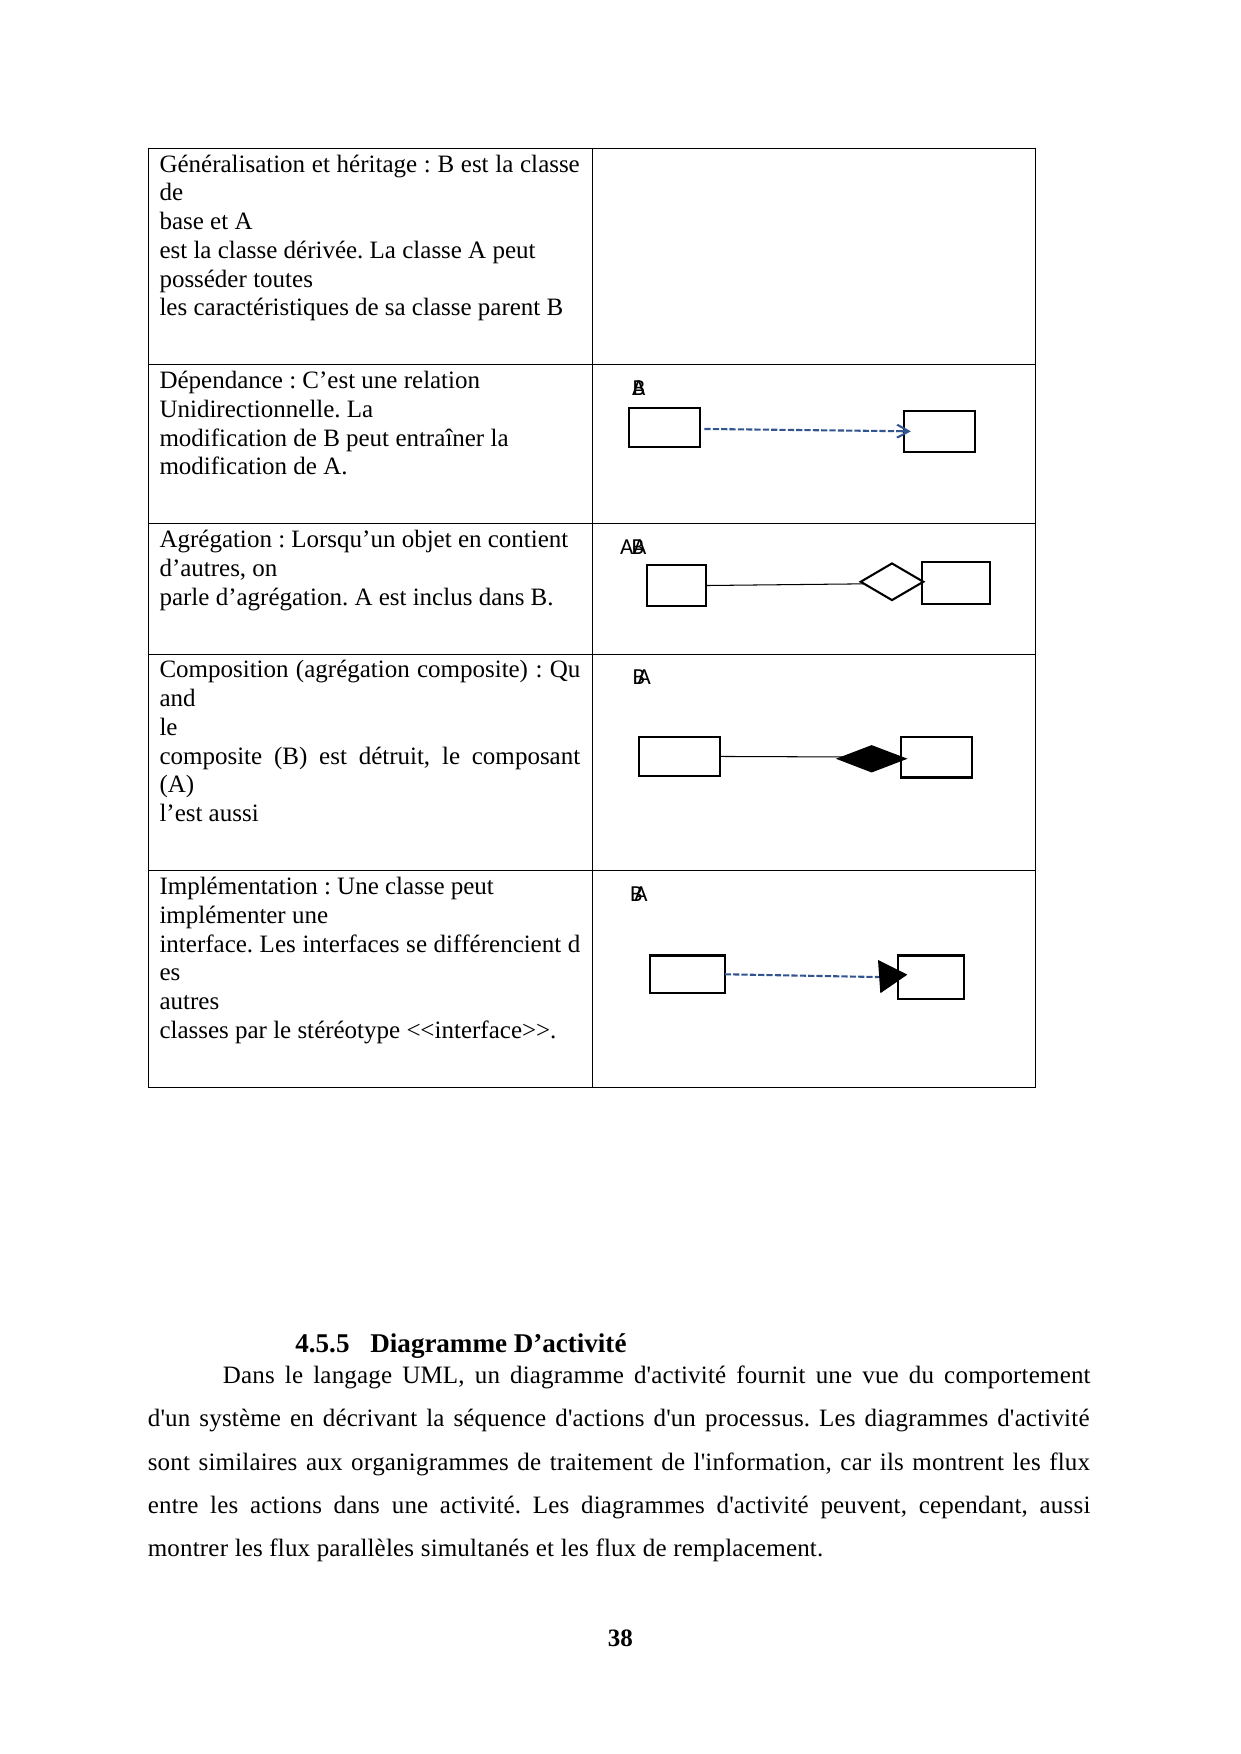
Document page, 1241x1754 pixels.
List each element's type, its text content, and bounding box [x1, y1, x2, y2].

table_cell Agrégation : Lorsqu’un objet en contient d’autres, on parle d’agrégation. A est inclus dans B. [149, 524, 592, 653]
subtitle Diagramme D’activité [295, 1327, 1093, 1358]
text Dans le langage UML, un diagramme d'activité fournit une vue du comportement d'un système en décrivant la séquence d'actions d'un processus. Les diagrammes d'activité sont similaires aux organigrammes de traitement de l'information, car ils montrent les flux entre les actions dans une activité. Les diagrammes d'activité peuvent, cependant, aussi montrer les flux parallèles simultanés et les flux de remplacement. [148, 1360, 1093, 1562]
table_cell Implémentation : Une classe peut implémenter une interface. Les interfaces se différencient des autres classes par le stéréotype <<interface>>. [149, 871, 592, 1087]
table_cell [593, 871, 1035, 1087]
table_cell Dépendance : C’est une relation Unidirectionnelle. La modification de B peut entraîner la modification de A. [149, 365, 592, 523]
table_cell [593, 524, 1035, 653]
table_cell [593, 149, 1035, 364]
table_cell Généralisation et héritage : B est la classe de base et A est la classe dérivée. La classe A peut posséder toutes les caractéristiques de sa classe parent B [149, 149, 592, 364]
table_cell [593, 365, 1035, 523]
table_cell [593, 655, 1035, 870]
table_cell Composition (agrégation composite) : Quand le composite (B) est détruit, le composant (A) l’est aussi [149, 655, 592, 870]
